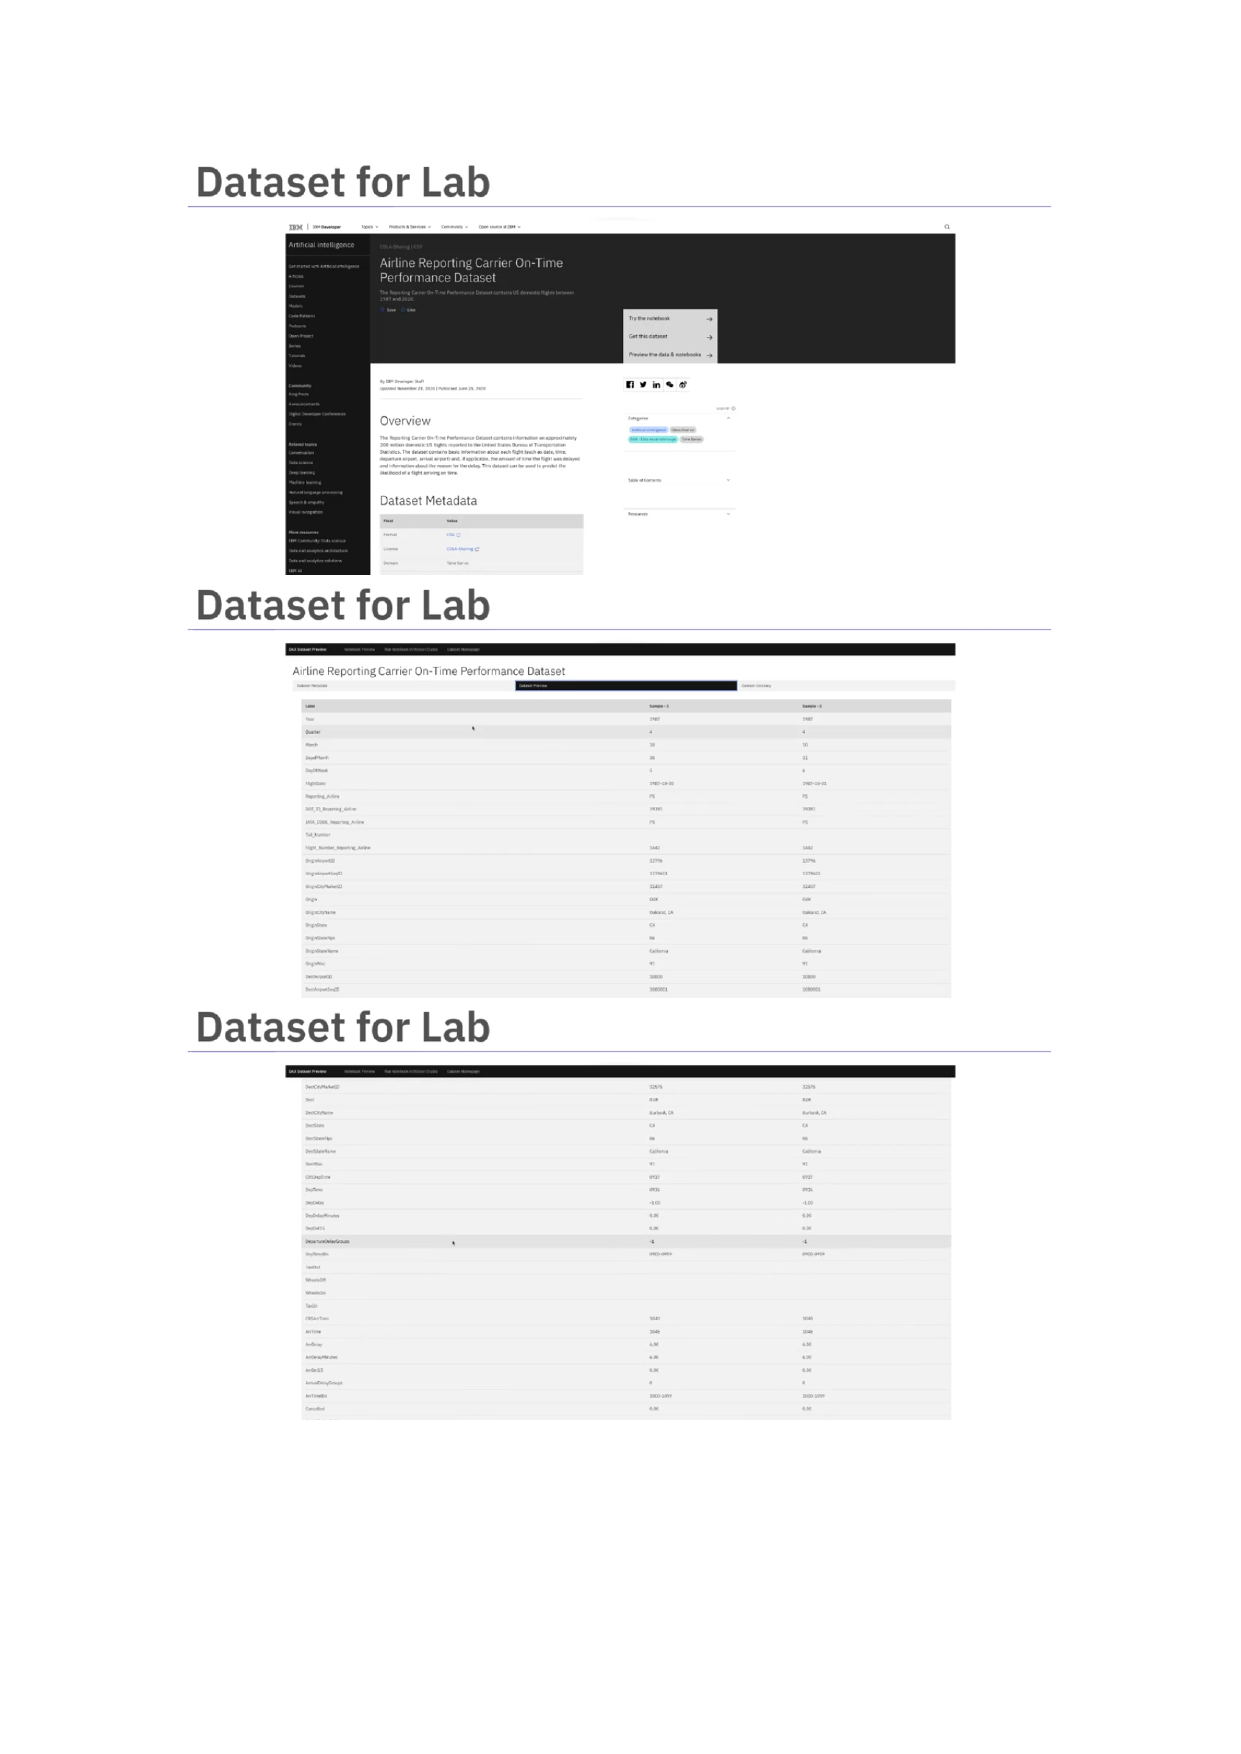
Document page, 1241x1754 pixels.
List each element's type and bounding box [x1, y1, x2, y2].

picture [187, 584, 1052, 998]
picture [187, 162, 1052, 575]
picture [187, 1007, 1052, 1420]
